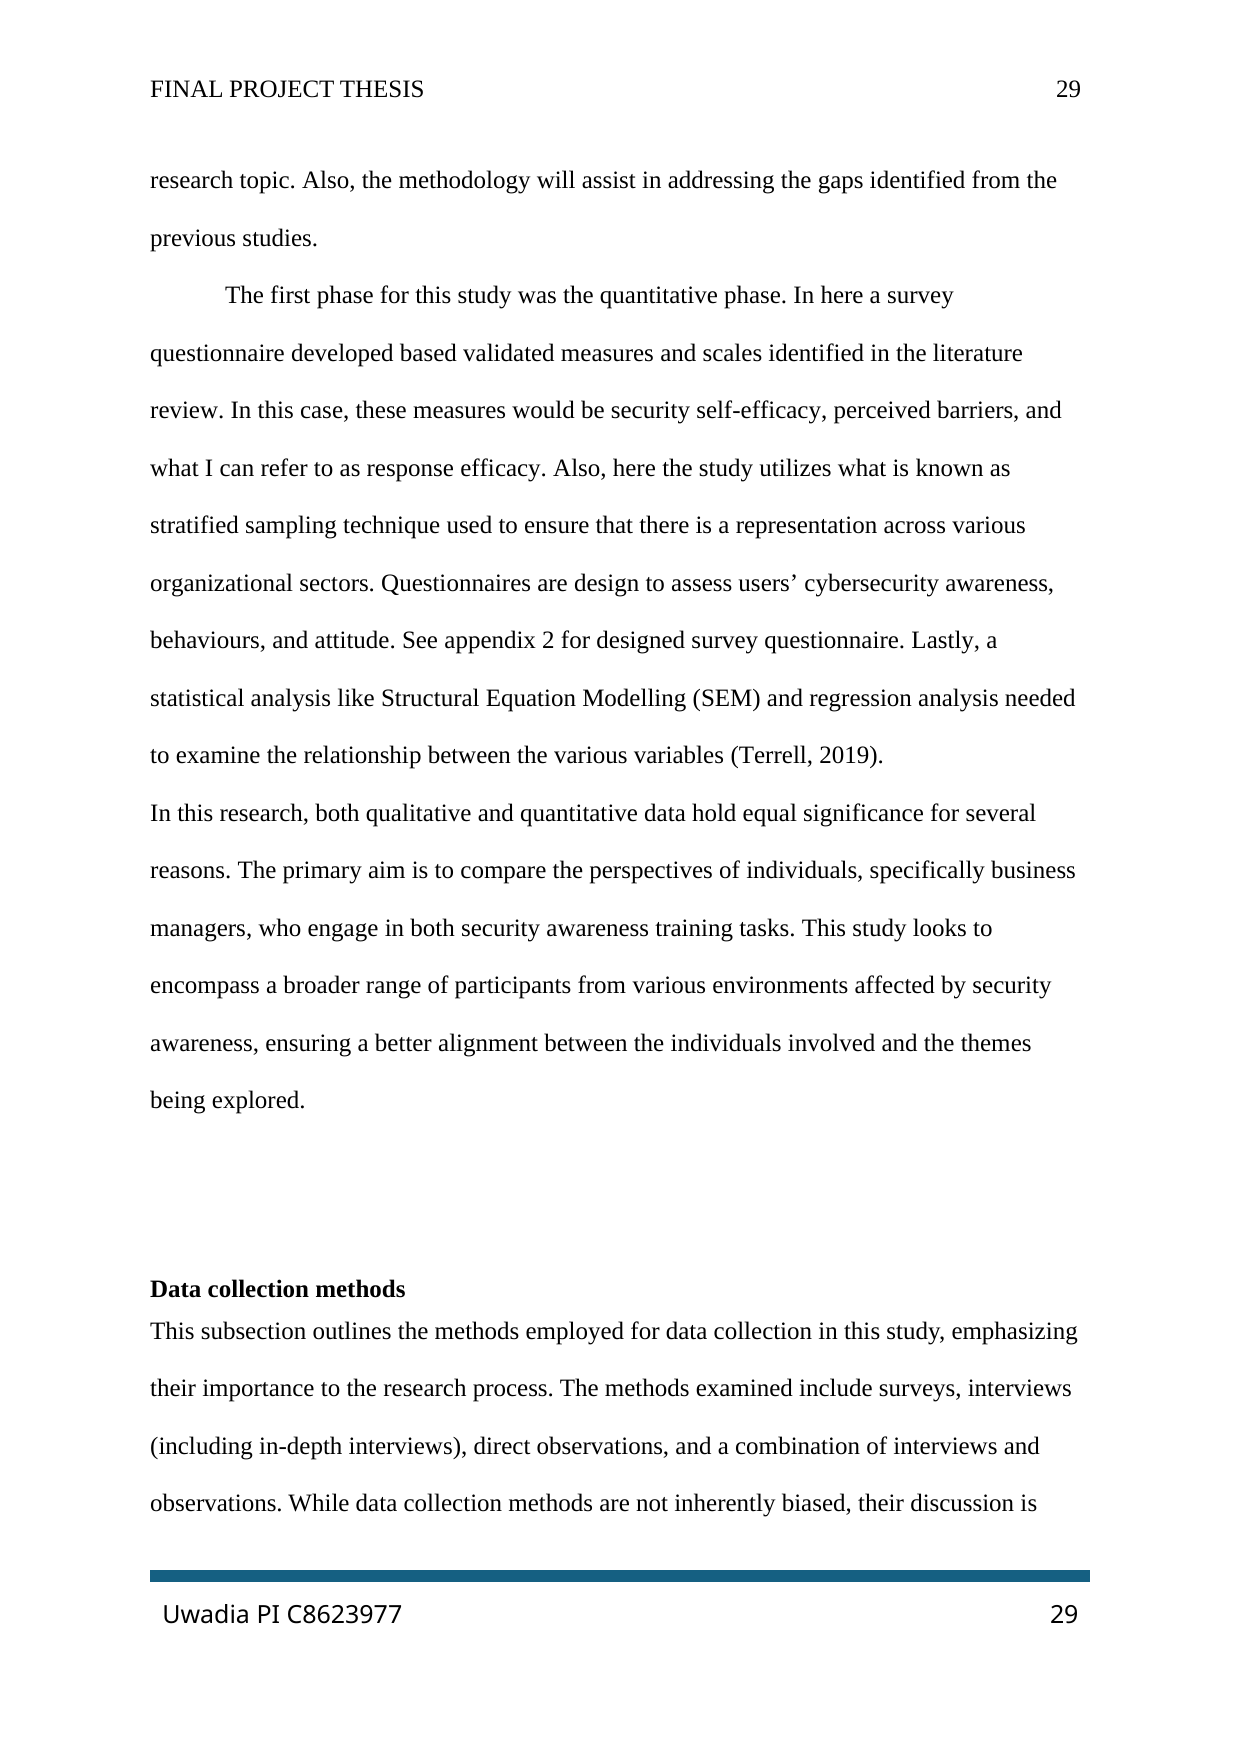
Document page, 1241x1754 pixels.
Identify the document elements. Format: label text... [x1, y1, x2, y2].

text The first phase for this study was the quantitative phase. In here a survey questionnaire developed based validated measures and scales identified in the literature review. In this case, these measures would be security self-efficacy, perceived barriers, and what I can refer to as response efficacy. Also, here the study utilizes what is known as stratified sampling technique used to ensure that there is a representation across various organizational sectors. Questionnaires are design to assess users’ cybersecurity awareness, behaviours, and attitude. See appendix 2 for designed survey questionnaire. Lastly, a statistical analysis like Structural Equation Modelling (SEM) and regression analysis needed to examine the relationship between the various variables (Terrell, 2019). [150, 280, 1090, 769]
text In this research, both qualitative and quantitative data hold equal significance for several reasons. The primary aim is to compare the perspectives of individuals, specifically business managers, who engage in both security awareness training tasks. This study looks to encompass a broader range of participants from various environments affected by security awareness, ensuring a better alignment between the individuals involved and the themes being explored. [150, 798, 1090, 1114]
subtitle Data collection methods [150, 1274, 1090, 1303]
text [150, 165, 1090, 252]
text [150, 1316, 1090, 1517]
